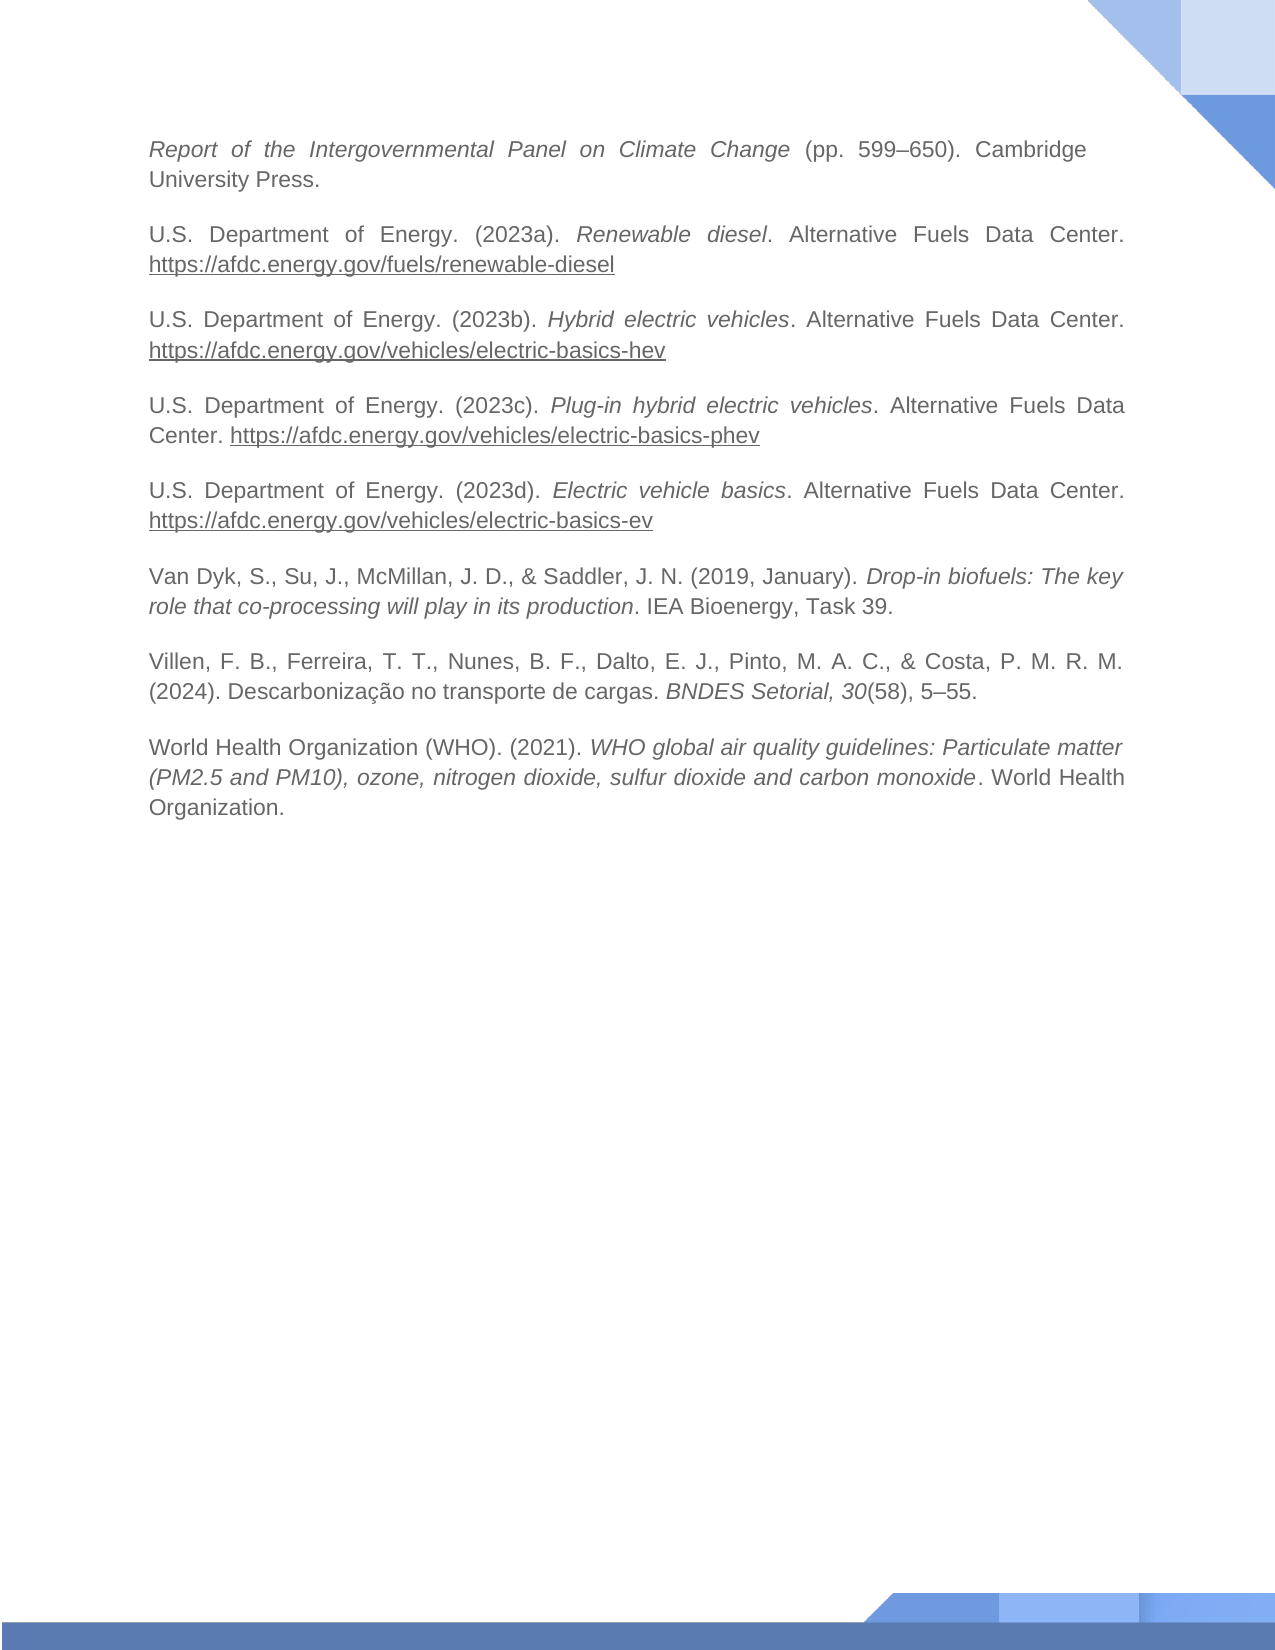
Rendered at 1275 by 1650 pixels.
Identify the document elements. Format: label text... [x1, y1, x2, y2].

text U.S. Department of Energy. (2023c). Plug-in hybrid electric vehicles. Alternative Fuels Data Center. https://afdc.energy.gov/vehicles/electric-basics-phev [148, 392, 1125, 448]
picture [2, 1593, 1275, 1650]
text Van Dyk, S., Su, J., McMillan, J. D., & Saddler, J. N. (2019, January). Drop-in biofuels: The key role that co-processing will play in its production. IEA Bioenergy, Task 39. [148, 563, 1125, 619]
text U.S. Department of Energy. (2023a). Renewable diesel. Alternative Fuels Data Center. https://afdc.energy.gov/fuels/renewable-diesel [148, 221, 1125, 277]
text U.S. Department of Energy. (2023b). Hybrid electric vehicles. Alternative Fuels Data Center. https://afdc.energy.gov/vehicles/electric-basics-hev [148, 306, 1125, 363]
picture [1087, 0, 1275, 189]
text U.S. Department of Energy. (2023d). Electric vehicle basics. Alternative Fuels Data Center. https://afdc.energy.gov/vehicles/electric-basics-ev [148, 477, 1125, 534]
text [148, 136, 1125, 192]
text World Health Organization (WHO). (2021). WHO global air quality guidelines: Particulate matter (PM2.5 and PM10), ozone, nitrogen dioxide, sulfur dioxide and carbon monoxide. World Health Organization. [148, 733, 1125, 820]
text Villen, F. B., Ferreira, T. T., Nunes, B. F., Dalto, E. J., Pinto, M. A. C., & Costa, P. M. R. M. (2024). Descarbonização no transporte de cargas. BNDES Setorial, 30(58), 5–55. [148, 648, 1125, 704]
